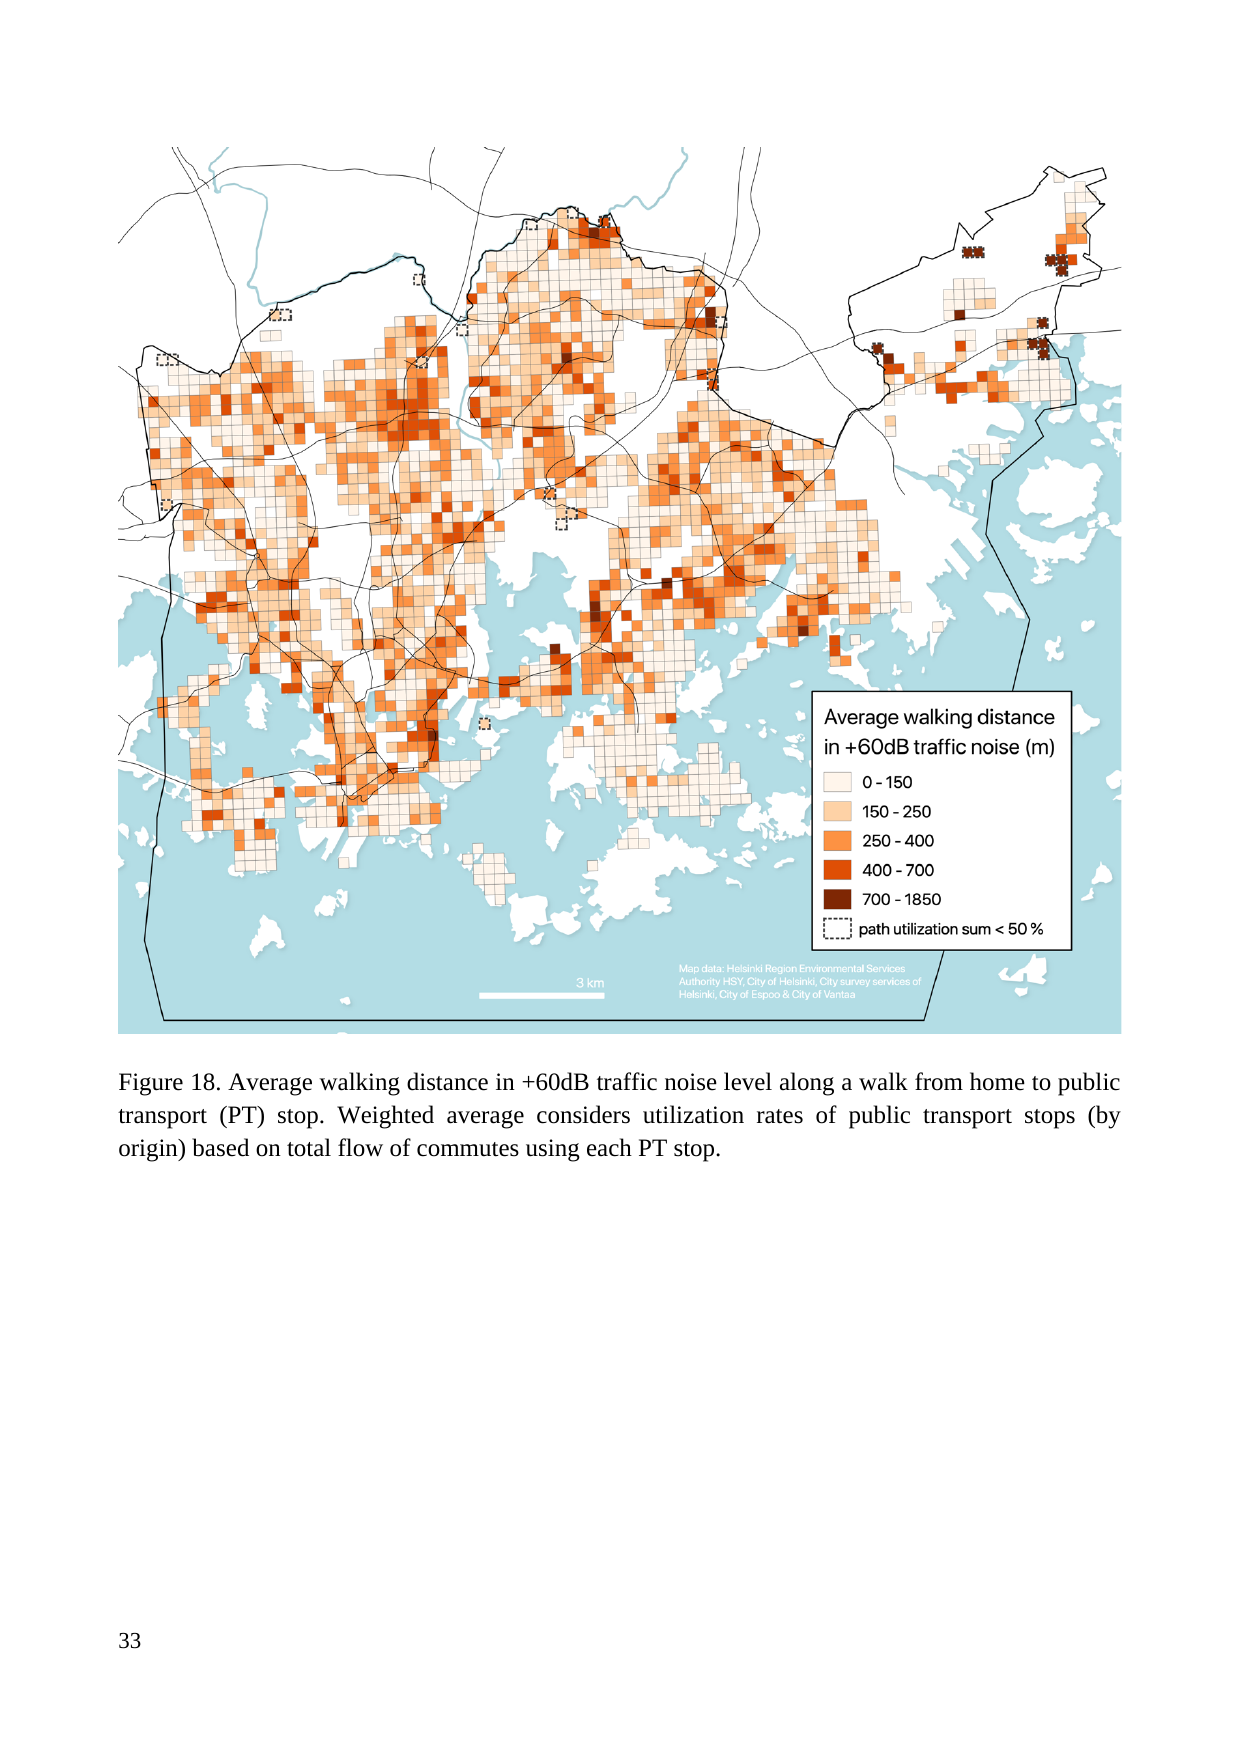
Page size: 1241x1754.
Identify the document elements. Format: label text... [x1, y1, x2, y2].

picture [118, 147, 1122, 1034]
text Figure 18. Average walking distance in +60dB traffic noise level along a walk from home to public transport (PT) stop. Weighted average considers utilization rates of public transport stops (by origin) based on total flow of commutes using each PT stop. [118, 1067, 1122, 1162]
